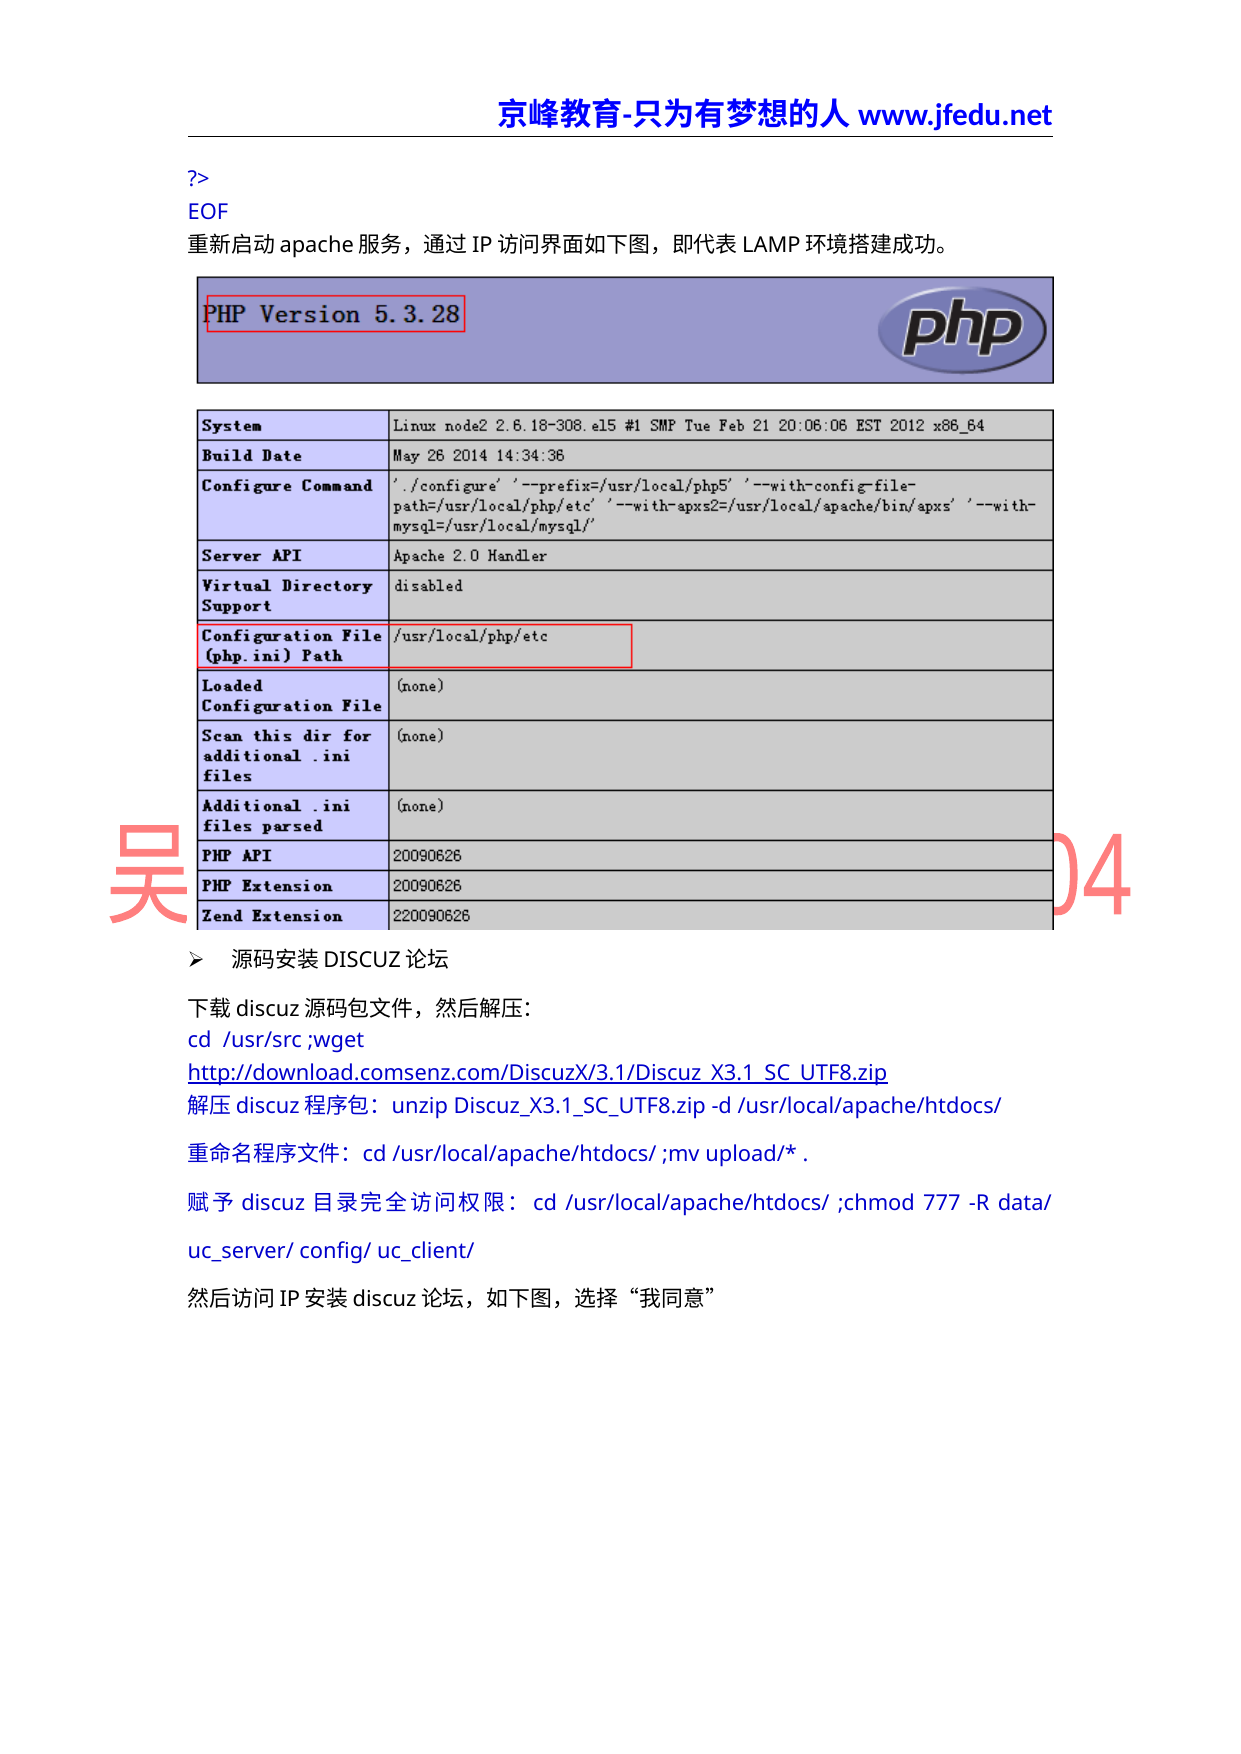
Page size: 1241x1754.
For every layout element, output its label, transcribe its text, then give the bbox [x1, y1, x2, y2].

text ?> [187, 162, 1053, 194]
text 重命名程序文件：cd /usr/local/apache/htdocs/ ;mv upload/* . [187, 1136, 1053, 1169]
text EOF [187, 194, 1053, 227]
text 解压discuz程序包：unzip Discuz_X3.1_SC_UTF8.zip -d /usr/local/apache/htdocs/ [187, 1088, 1053, 1120]
text 然后访问IP安装discuz论坛，如下图，选择“我同意” [187, 1281, 1053, 1313]
text 重新启动apache服务，通过IP访问界面如下图，即代表LAMP环境搭建成功。 [187, 227, 1053, 259]
text 赋予discuz目录完全访问权限：cd /usr/local/apache/htdocs/ ;chmod 777 -R data/ uc_server/ config/ uc_client/ [187, 1184, 1053, 1266]
list 源码安装DISCUZ论坛 [187, 942, 1053, 974]
text 下载discuz源码包文件，然后解压： [187, 990, 1053, 1023]
text cd /usr/src ;wget http://download.comsenz.com/DiscuzX/3.1/Discuz_X3.1_SC_UTF8.zip [187, 1023, 1053, 1088]
picture [187, 271, 1054, 930]
